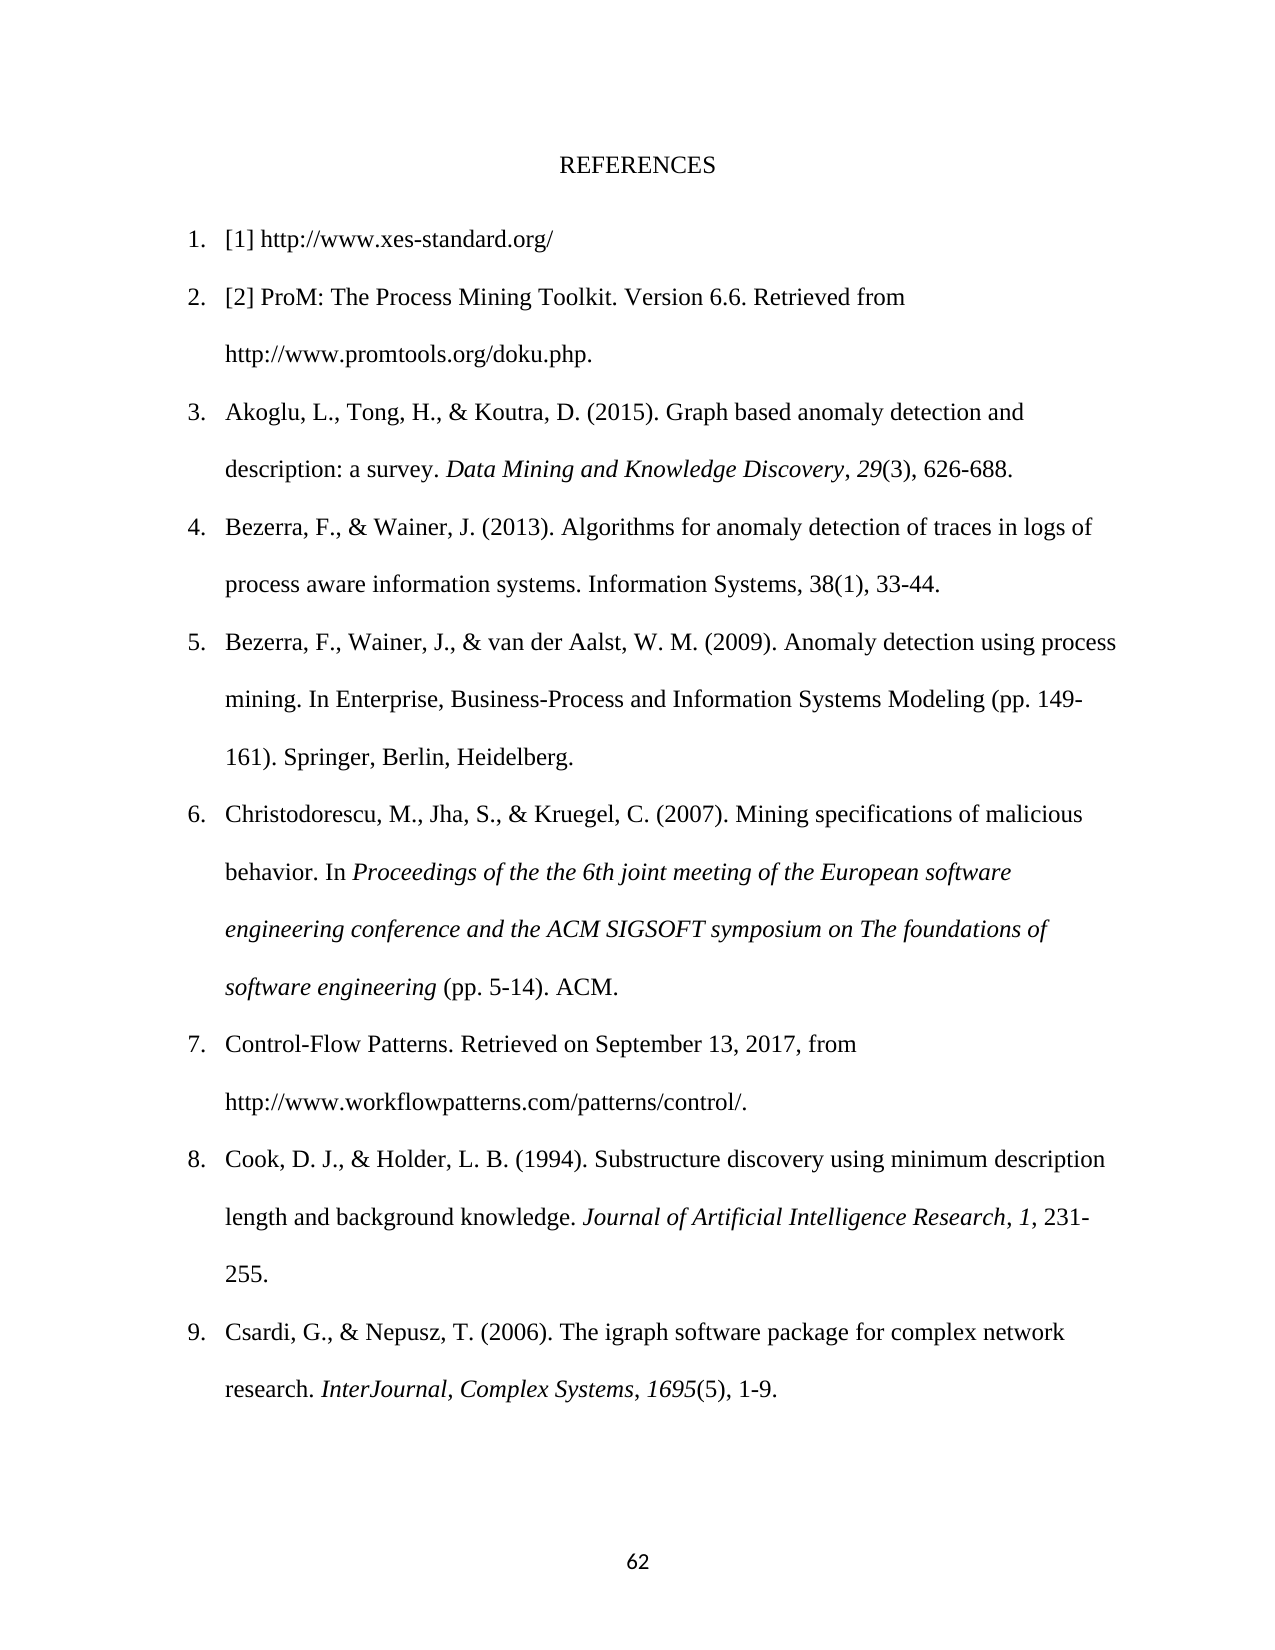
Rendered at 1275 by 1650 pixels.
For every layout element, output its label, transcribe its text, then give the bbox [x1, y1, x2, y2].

list Csardi, G., & Nepusz, T. (2006). The igraph software package for complex network research. InterJournal, Complex Systems, 1695(5), 1-9. [187, 1317, 1125, 1403]
list [2] ProM: The Process Mining Toolkit. Version 6.6. Retrieved from http://www.promtools.org/doku.php. [187, 282, 1125, 368]
list Christodorescu, M., Jha, S., & Kruegel, C. (2007). Mining specifications of malicious behavior. In Proceedings of the the 6th joint meeting of the European software engineering conference and the ACM SIGSOFT symposium on The foundations of software engineering (pp. 5-14). ACM. [187, 799, 1125, 1000]
list Akoglu, L., Tong, H., & Koutra, D. (2015). Graph based anomaly detection and description: a survey. Data Mining and Knowledge Discovery, 29(3), 626-688. [187, 397, 1125, 483]
list Bezerra, F., & Wainer, J. (2013). Algorithms for anomaly detection of traces in logs of process aware information systems. Information Systems, 38(1), 33-44. [187, 512, 1125, 598]
list [1] http://www.xes-standard.org/ [187, 224, 1125, 253]
list Cook, D. J., & Holder, L. B. (1994). Substructure discovery using minimum description length and background knowledge. Journal of Artificial Intelligence Research, 1, 231-255. [187, 1144, 1125, 1288]
list Control-Flow Patterns. Retrieved on September 13, 2017, from http://www.workflowpatterns.com/patterns/control/. [187, 1029, 1125, 1115]
list Bezerra, F., Wainer, J., & van der Aalst, W. M. (2009). Anomaly detection using process mining. In Enterprise, Business-Process and Information Systems Modeling (pp. 149-161). Springer, Berlin, Heidelberg. [187, 627, 1125, 770]
subtitle REFERENCES [150, 150, 1125, 179]
